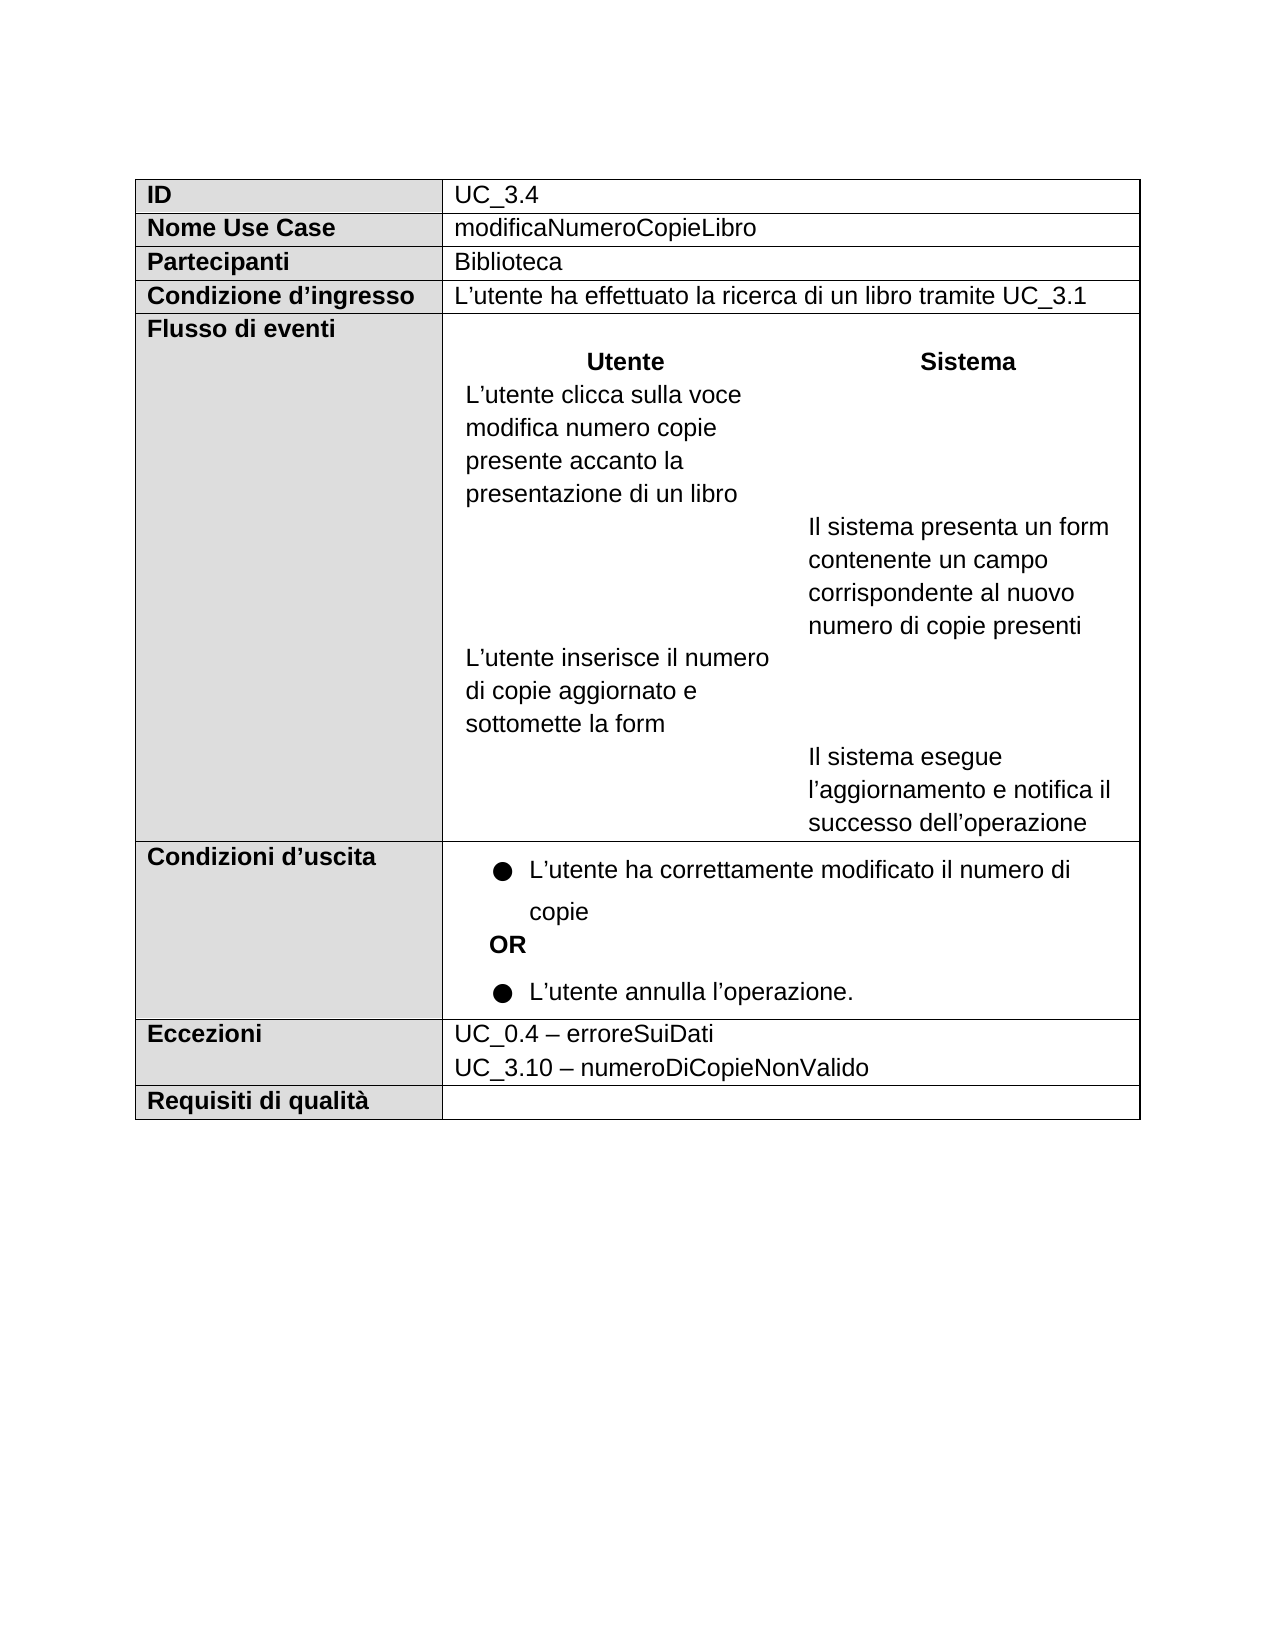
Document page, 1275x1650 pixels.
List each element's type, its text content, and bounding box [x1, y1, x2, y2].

table_cell Condizione d’ingresso [136, 281, 442, 313]
table_cell Partecipanti [136, 247, 442, 280]
table_cell Condizioni d’uscita [136, 842, 442, 1018]
table_cell L’utente ha correttamente modificato il numero di copie OR L’utente annulla l’operazione. [443, 842, 1139, 1018]
table_cell modificaNumeroCopieLibro [443, 214, 1139, 246]
table_cell Requisiti di qualità [136, 1086, 442, 1119]
table_cell Eccezioni [136, 1020, 442, 1085]
table_cell Biblioteca [443, 247, 1139, 280]
table_cell Flusso di eventi [136, 314, 442, 841]
table_cell [443, 1086, 1139, 1119]
table_cell Nome Use Case [136, 214, 442, 246]
table_cell L’utente ha effettuato la ricerca di un libro tramite UC_3.1 [443, 281, 1139, 313]
table_header UC_3.4 [443, 180, 1139, 212]
table_cell [443, 314, 1139, 841]
table_cell UC_0.4 – erroreSuiDati UC_3.10 – numeroDiCopieNonValido [443, 1020, 1139, 1085]
table_header ID [136, 180, 442, 212]
